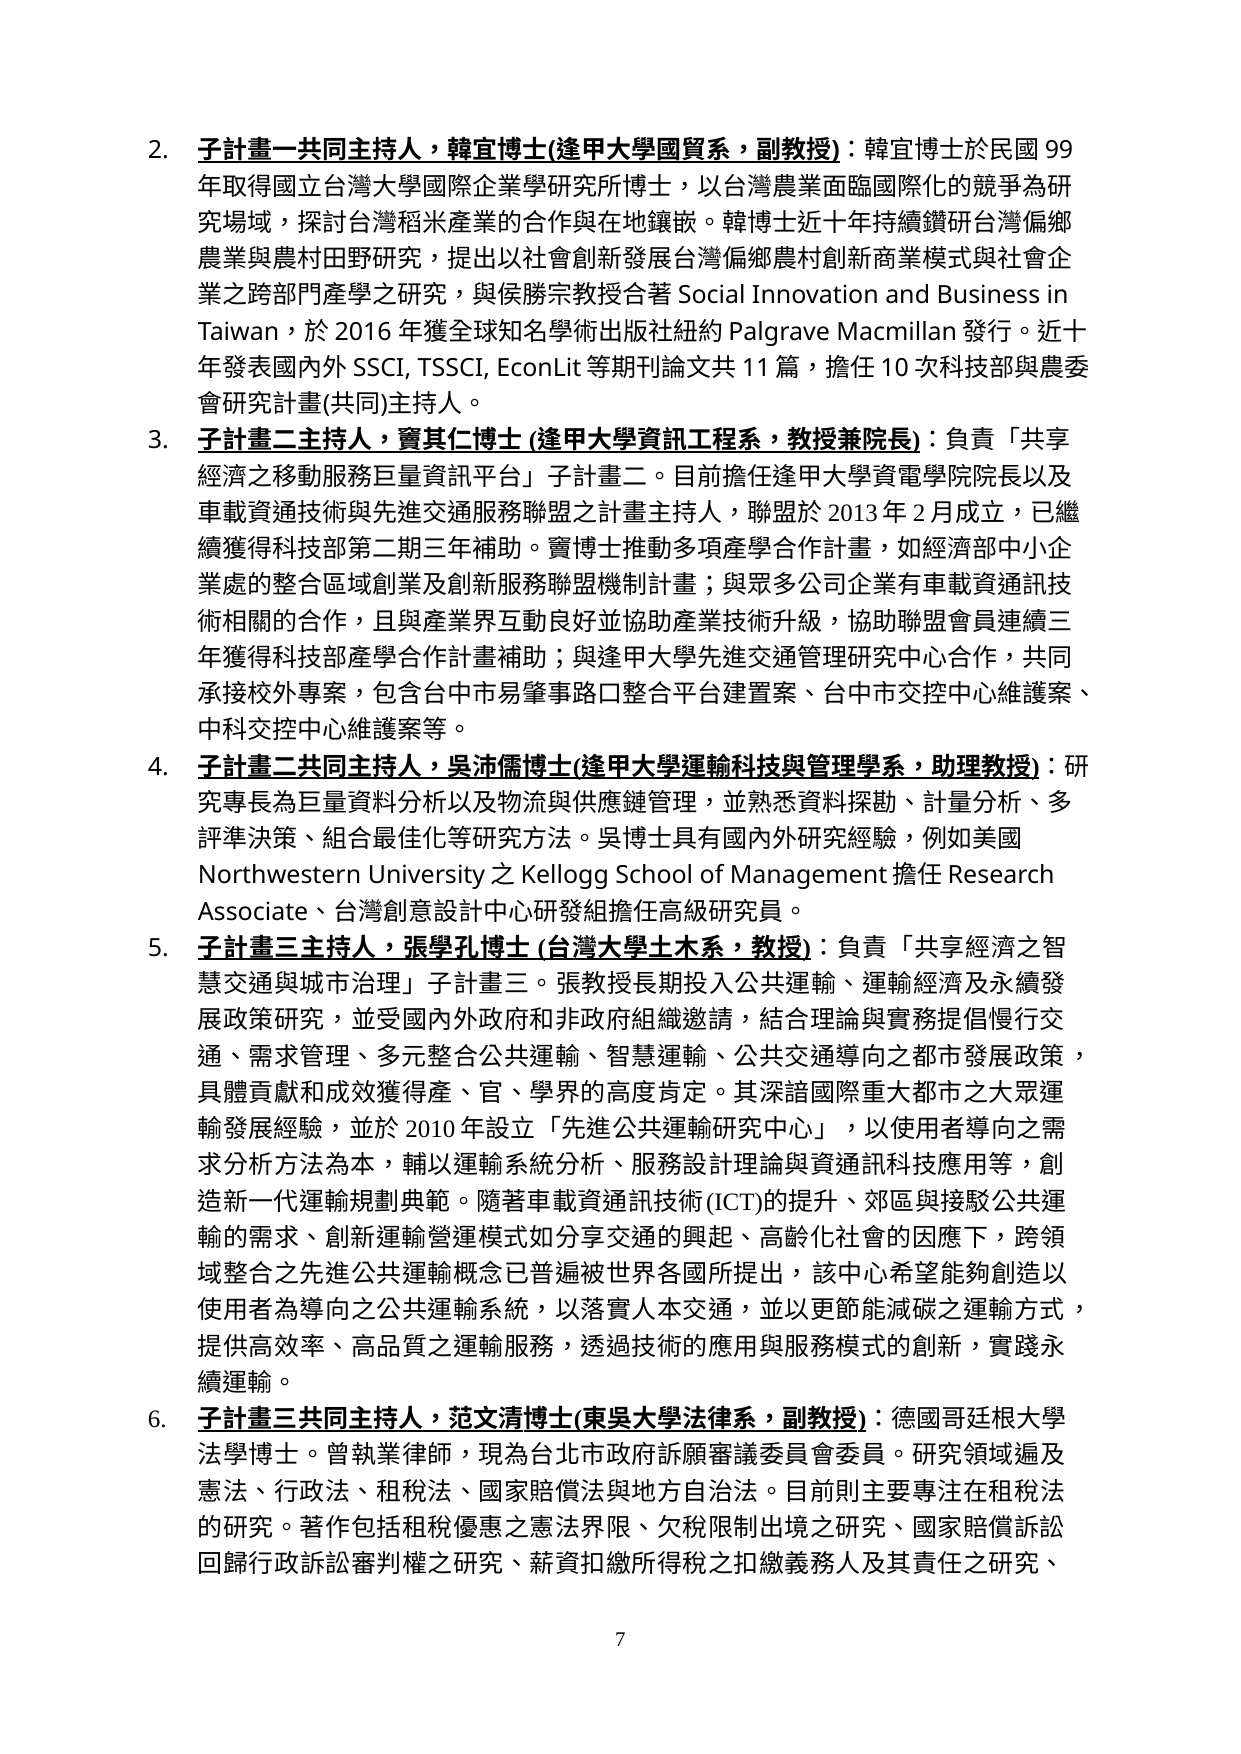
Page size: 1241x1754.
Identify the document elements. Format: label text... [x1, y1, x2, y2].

list 子計畫二共同主持人，吳沛儒博士(逢甲大學運輸科技與管理學系，助理教授)：研究專長為巨量資料分析以及物流與供應鏈管理，並熟悉資料探勘、計量分析、多評準決策、組合最佳化等研究方法。吳博士具有國內外研究經驗，例如美國Northwestern University之Kellogg School of Management擔任Research Associate、台灣創意設計中心研發組擔任高級研究員。 [148, 746, 1092, 927]
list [148, 1399, 1067, 1580]
list 子計畫三主持人，張學孔博士 (台灣大學土木系，教授)：負責「共享經濟之智慧交通與城市治理」子計畫三。張教授長期投入公共運輸、運輸經濟及永續發展政策研究，並受國內外政府和非政府組織邀請，結合理論與實務提倡慢行交通、需求管理、多元整合公共運輸、智慧運輸、公共交通導向之都市發展政策，具體貢獻和成效獲得產、官、學界的高度肯定。其深諳國際重大都市之大眾運輸發展經驗，並於2010年設立「先進公共運輸研究中心」，以使用者導向之需求分析方法為本，輔以運輸系統分析、服務設計理論與資通訊科技應用等，創造新一代運輸規劃典範。隨著車載資通訊技術(ICT)的提升、郊區與接駁公共運輸的需求、創新運輸營運模式如分享交通的興起、高齡化社會的因應下，跨領域整合之先進公共運輸概念已普遍被世界各國所提出，該中心希望能夠創造以使用者為導向之公共運輸系統，以落實人本交通，並以更節能減碳之運輸方式，提供高效率、高品質之運輸服務，透過技術的應用與服務模式的創新，實踐永續運輸。 [148, 927, 1067, 1399]
list 子計畫一共同主持人，韓宜博士(逢甲大學國貿系，副教授)：韓宜博士於民國99年取得國立台灣大學國際企業學研究所博士，以台灣農業面臨國際化的競爭為研究場域，探討台灣稻米產業的合作與在地鑲嵌。韓博士近十年持續鑽研台灣偏鄉農業與農村田野研究，提出以社會創新發展台灣偏鄉農村創新商業模式與社會企業之跨部門產學之研究，與侯勝宗教授合著Social Innovation and Business in Taiwan，於2016 年獲全球知名學術出版社紐約Palgrave Macmillan發行。近十年發表國內外SSCI, TSSCI, EconLit等期刊論文共11篇，擔任10次科技部與農委會研究計畫(共同)主持人。 [148, 130, 1092, 420]
list 子計畫二主持人，竇其仁博士 (逢甲大學資訊工程系，教授兼院長)：負責「共享經濟之移動服務巨量資訊平台」子計畫二。目前擔任逢甲大學資電學院院長以及車載資通技術與先進交通服務聯盟之計畫主持人，聯盟於2013年2月成立，已繼續獲得科技部第二期三年補助。竇博士推動多項產學合作計畫，如經濟部中小企業處的整合區域創業及創新服務聯盟機制計畫；與眾多公司企業有車載資通訊技術相關的合作，且與產業界互動良好並協助產業技術升級，協助聯盟會員連續三年獲得科技部產學合作計畫補助；與逢甲大學先進交通管理研究中心合作，共同承接校外專案，包含台中市易肇事路口整合平台建置案、台中市交控中心維護案、中科交控中心維護案等。 [148, 420, 1092, 746]
